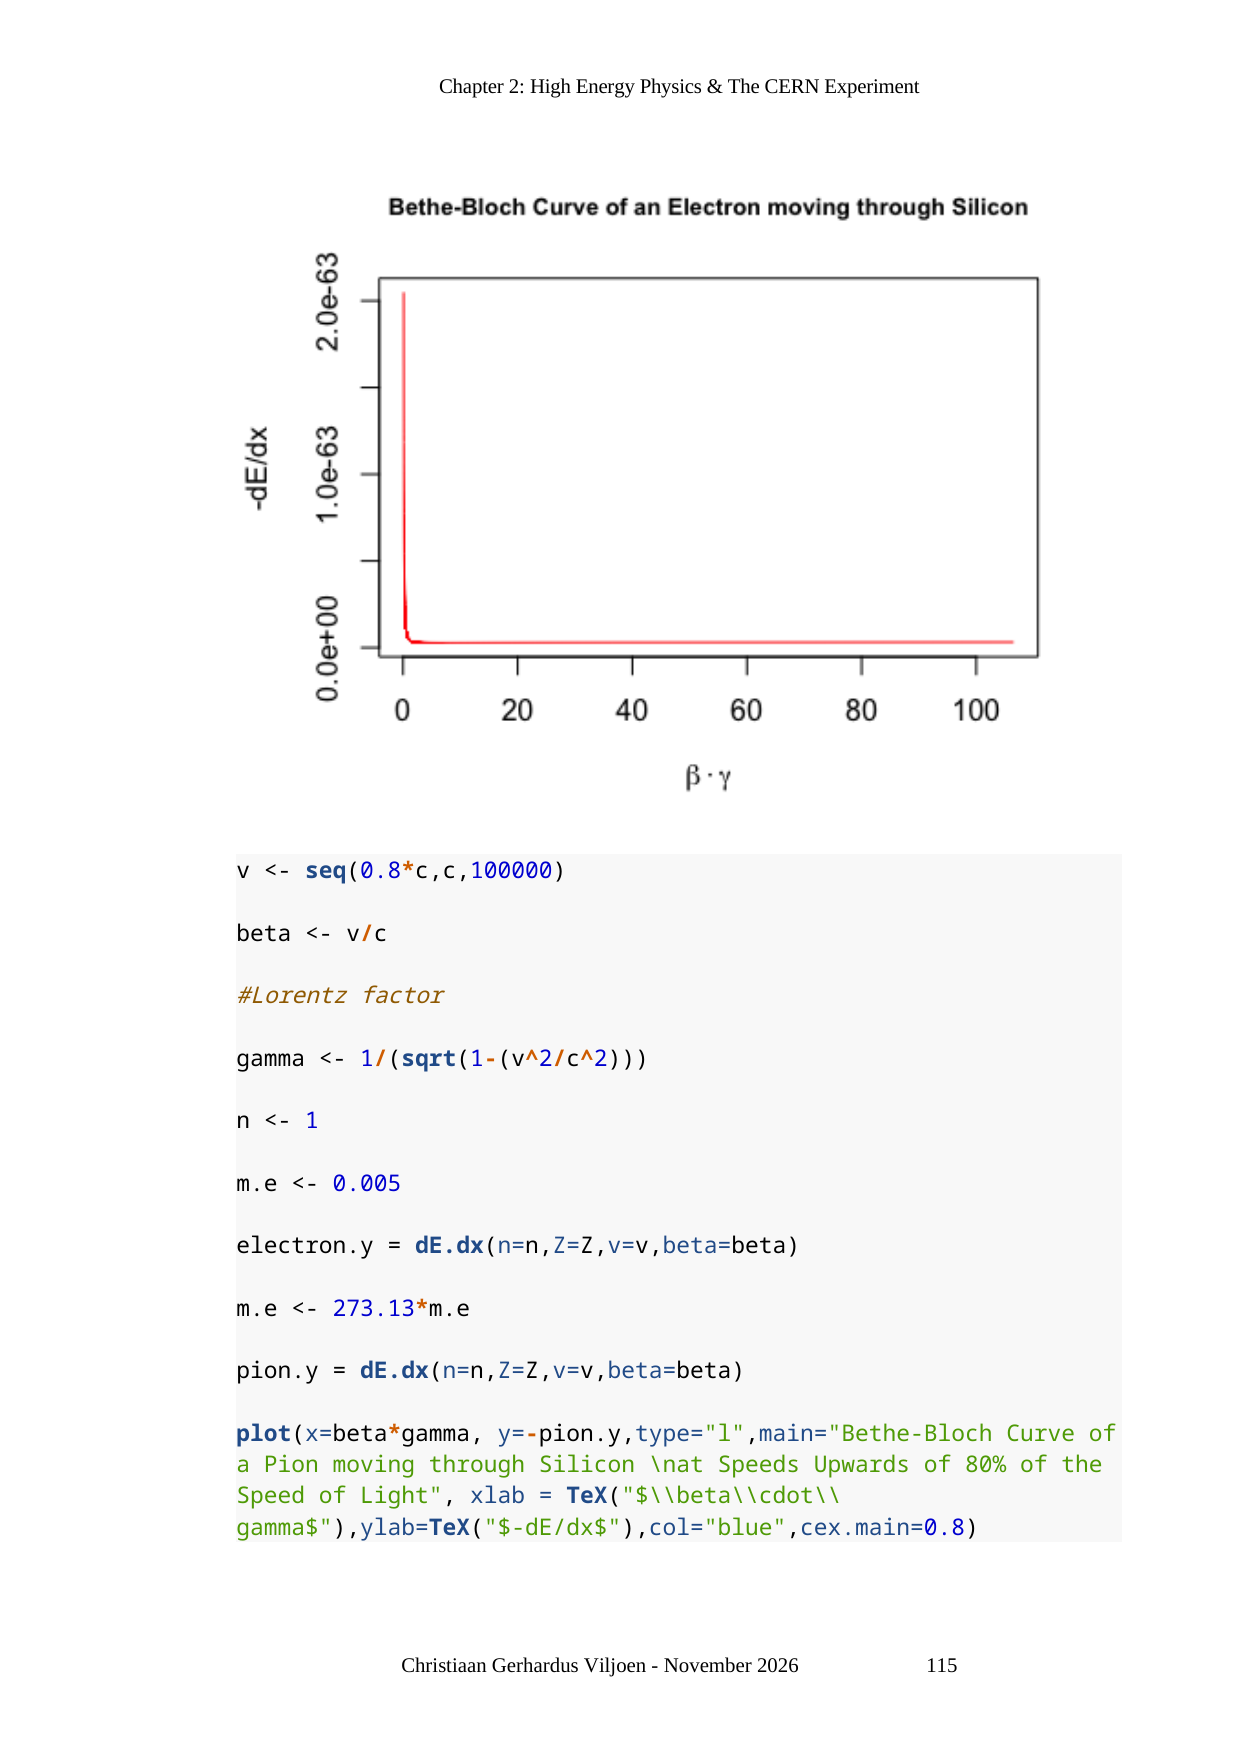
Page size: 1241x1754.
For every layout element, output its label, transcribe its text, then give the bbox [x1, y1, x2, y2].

picture [236, 135, 1112, 836]
text v <- seq(0.8*c,c,100000) beta <- v/c #Lorentz factor gamma <- 1/(sqrt(1-(v^2/c^2))) n <- 1 m.e <- 0.005 electron.y = dE.dx(n=n,Z=Z,v=v,beta=beta) m.e <- 273.13*m.e pion.y = dE.dx(n=n,Z=Z,v=v,beta=beta) plot(x=beta*gamma, y=-pion.y,type="l",main="Bethe-Bloch Curve of a Pion moving through Silicon \nat Speeds Upwards of 80% of the Speed of Light", xlab = TeX("$\\beta\\cdot\\gamma$"),ylab=TeX("$-dE/dx$"),col="blue",cex.main=0.8) [236, 854, 1122, 1542]
